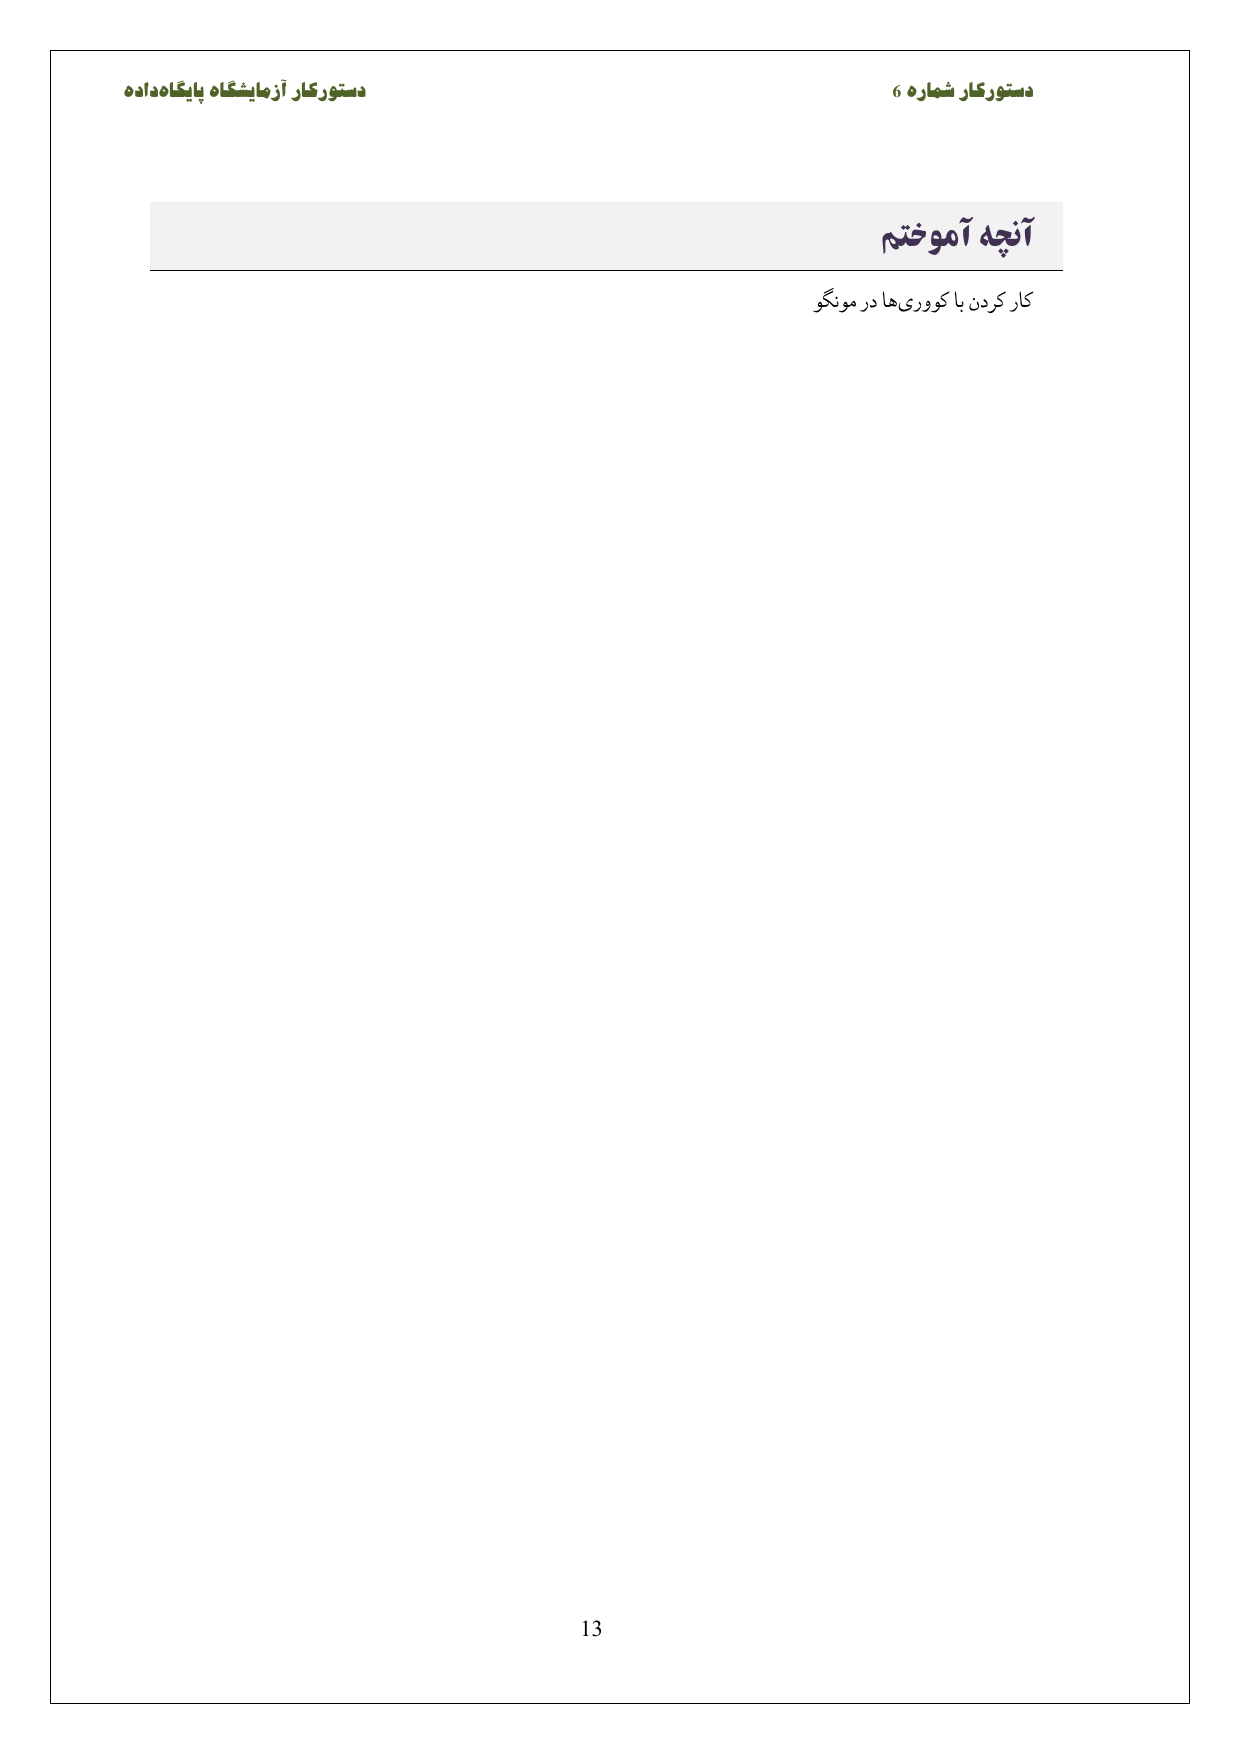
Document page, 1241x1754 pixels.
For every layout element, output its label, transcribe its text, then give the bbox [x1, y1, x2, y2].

text کار کردن با کووری‌ها در مونگو [150, 284, 1063, 322]
subtitle آنچه آموختم [150, 202, 1063, 270]
